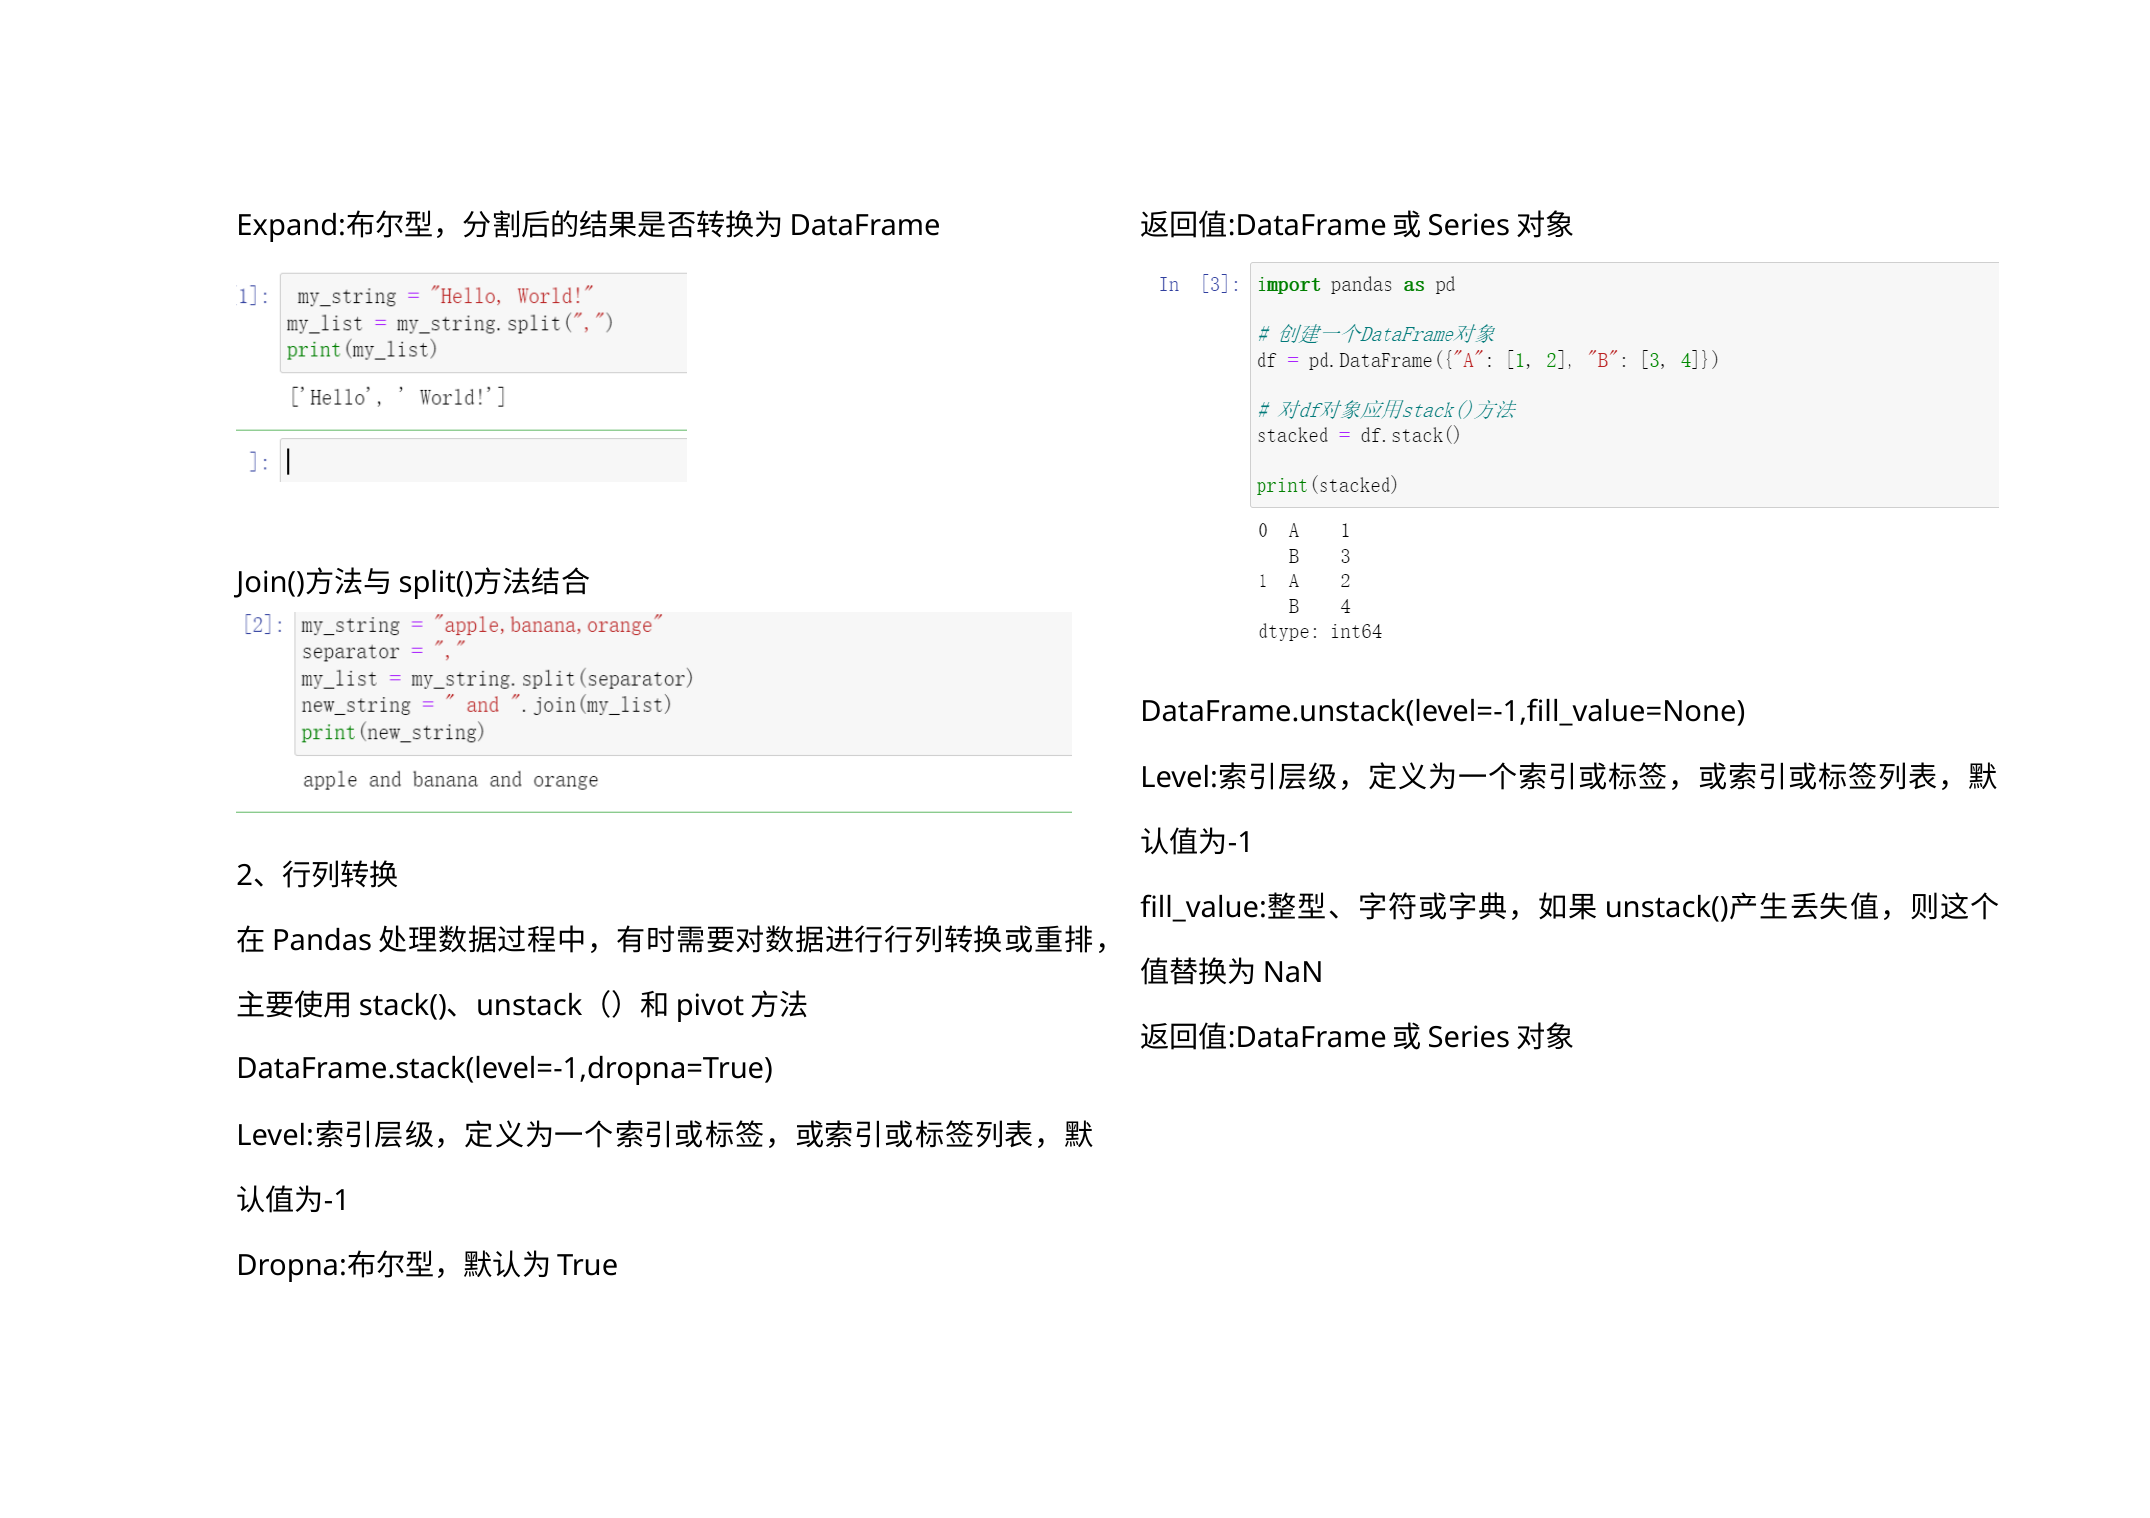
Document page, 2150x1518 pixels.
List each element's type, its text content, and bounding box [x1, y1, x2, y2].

text 返回值:DataFrame或Series对象 [1140, 1003, 1999, 1068]
text Dropna:布尔型，默认为True [236, 1230, 1096, 1295]
text Expand:布尔型，分割后的结果是否转换为DataFrame [236, 190, 1096, 255]
picture [236, 255, 687, 482]
picture [236, 612, 1072, 817]
text 2、行列转换 [236, 840, 1096, 905]
text fill_value:整型、字符或字典，如果unstack()产生丢失值，则这个值替换为NaN [1140, 873, 1999, 1003]
picture [1140, 255, 1999, 649]
text 在Pandas处理数据过程中，有时需要对数据进行行列转换或重排，主要使用stack()、unstack（）和pivot方法 [236, 905, 1096, 1035]
text DataFrame.stack(level=-1,dropna=True) [236, 1035, 1096, 1100]
text 返回值:DataFrame或Series对象 [1140, 190, 1999, 255]
text Level:索引层级，定义为一个索引或标签，或索引或标签列表，默认值为-1 [1140, 743, 1999, 873]
text DataFrame.unstack(level=-1,fill_value=None) [1140, 678, 1999, 743]
text Join()方法与split()方法结合 [236, 548, 1096, 613]
text Level:索引层级，定义为一个索引或标签，或索引或标签列表，默认值为-1 [236, 1100, 1096, 1230]
